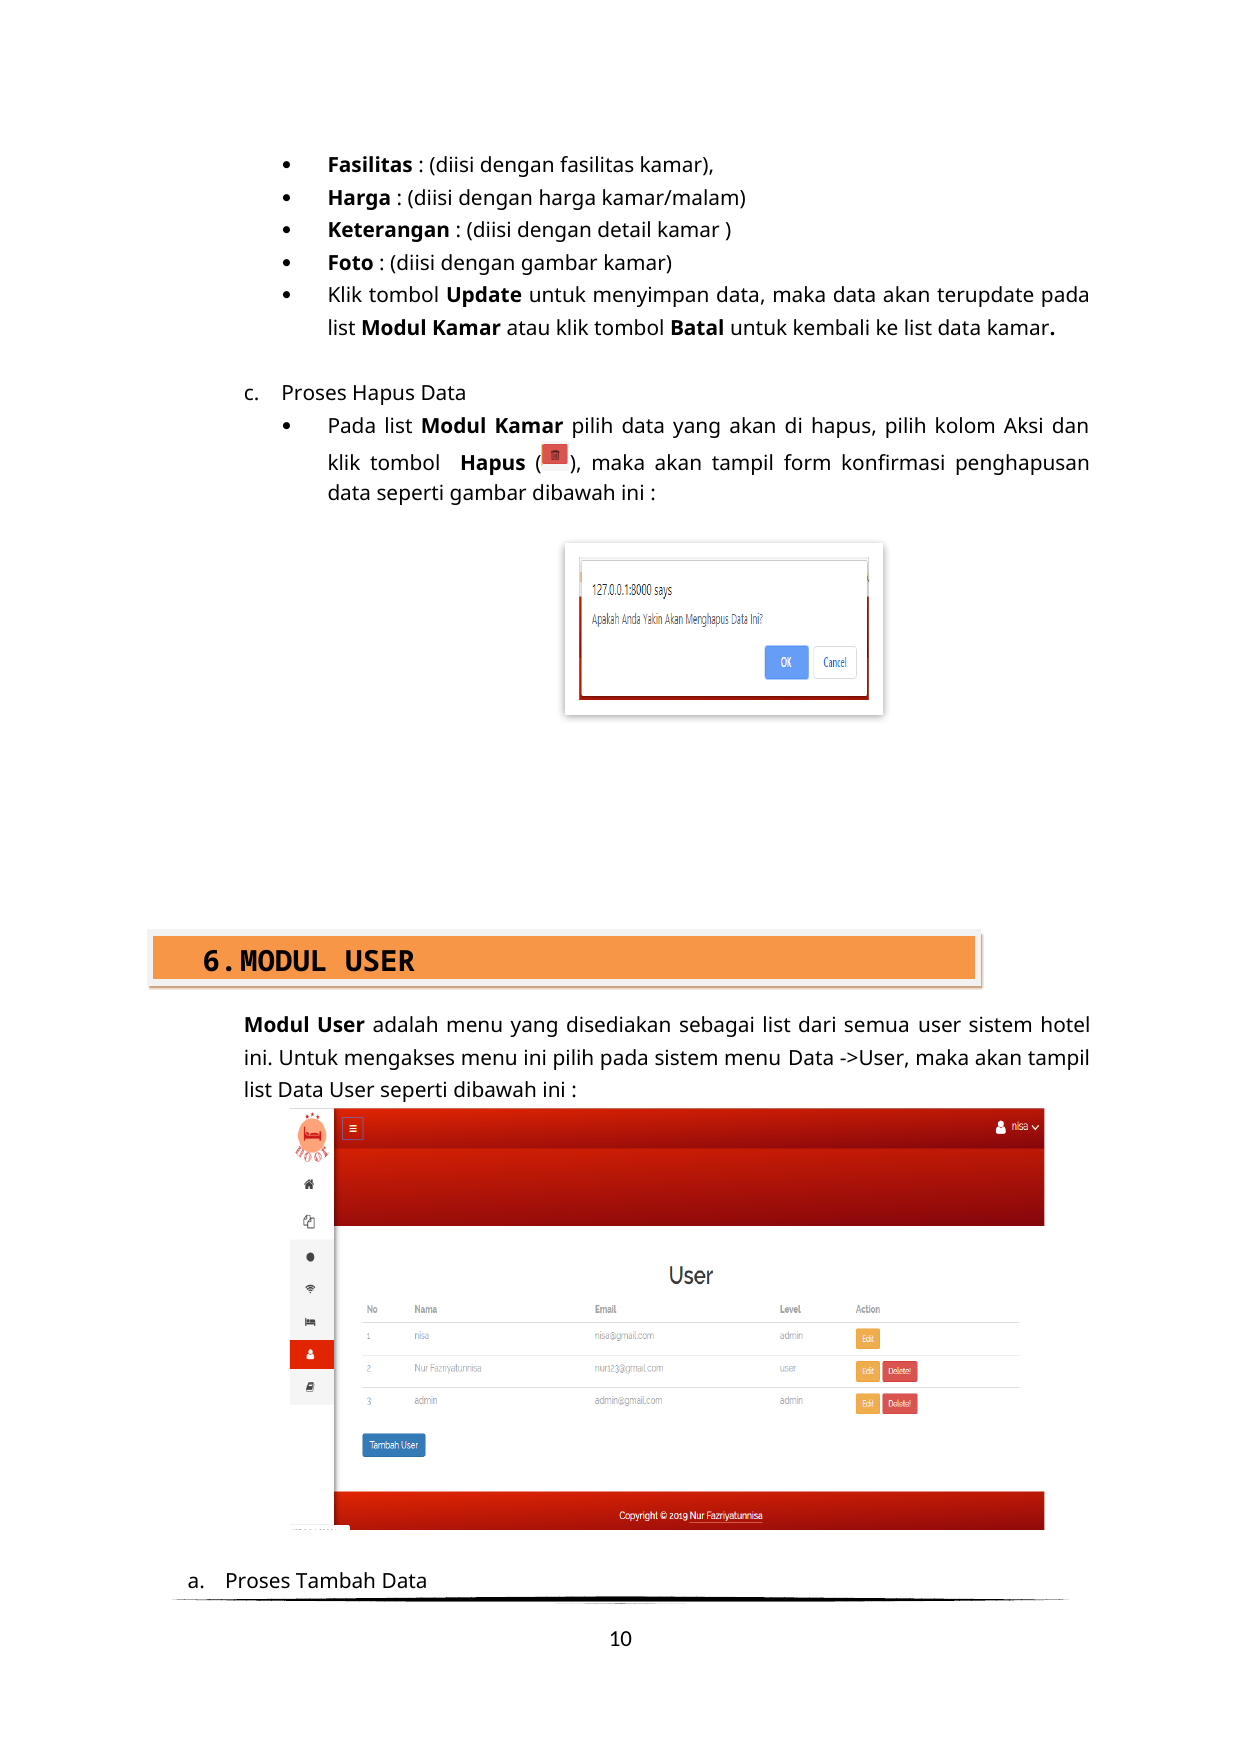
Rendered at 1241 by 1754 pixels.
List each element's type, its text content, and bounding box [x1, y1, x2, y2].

list Modul User adalah menu yang disediakan sebagai list dari semua user sistem hotel ini. Untuk mengakses menu ini pilih pada sistem menu Data ->User, maka akan tampil list Data User seperti dibawah ini : [244, 1010, 1090, 1104]
list Keterangan : (diisi dengan detail kamar ) [283, 215, 1090, 244]
picture [171, 1596, 1069, 1604]
list Foto : (diisi dengan gambar kamar) [283, 248, 1090, 276]
list Klik tombol Update untuk menyimpan data, maka data akan terupdate pada list Modul Kamar atau klik tombol Batal untuk kembali ke list data kamar. [283, 280, 1090, 341]
list Proses Tambah Data [187, 1566, 1090, 1595]
picture [541, 441, 570, 471]
list Harga : (diisi dengan harga kamar/malam) [283, 183, 1090, 211]
list Proses Hapus Data [244, 378, 1090, 407]
picture [289, 1107, 1045, 1530]
picture [579, 557, 869, 700]
list Fasilitas : (diisi dengan fasilitas kamar), [283, 150, 1090, 178]
list Pada list Modul Kamar pilih data yang akan di hapus, pilih kolom Aksi dan klik tombol Hapus (), maka akan tampil form konfirmasi penghapusan data seperti gambar dibawah ini : [283, 411, 1090, 507]
